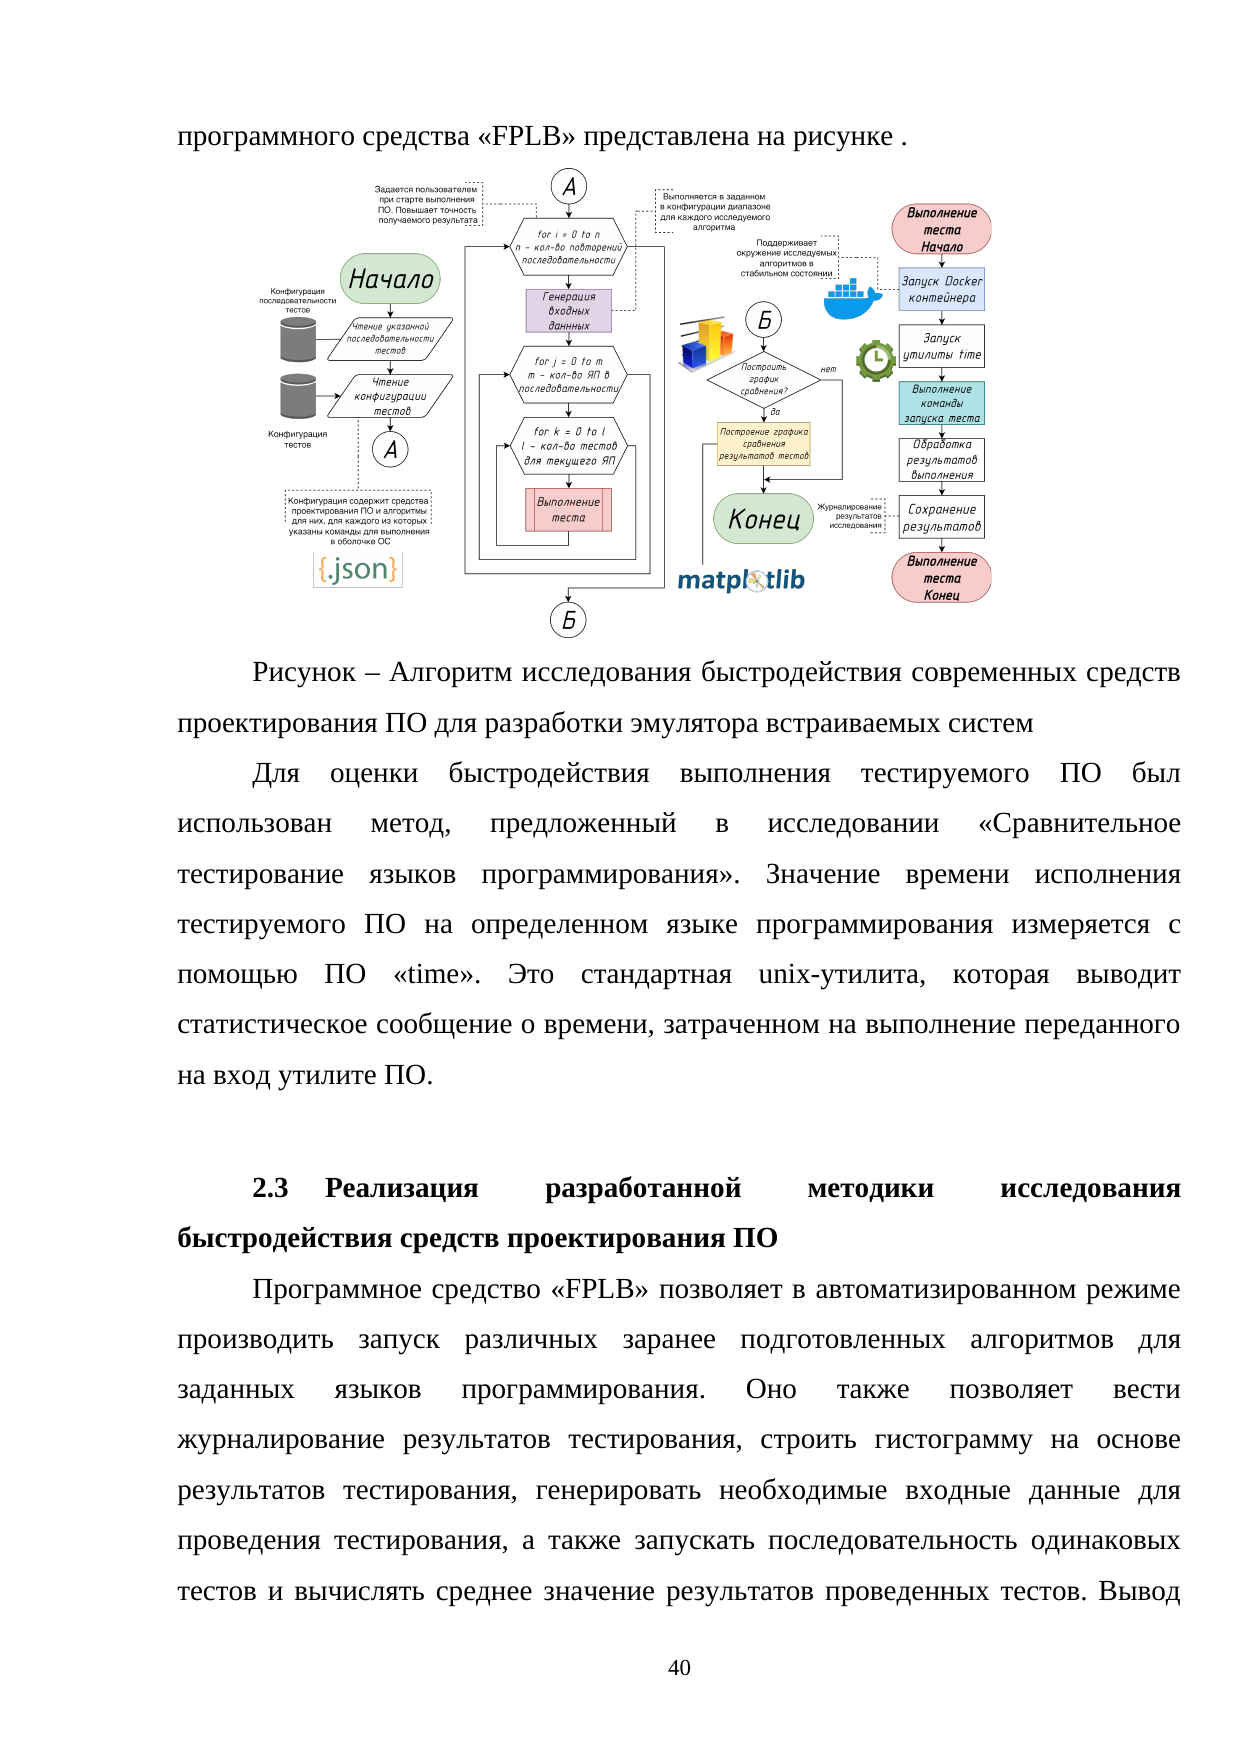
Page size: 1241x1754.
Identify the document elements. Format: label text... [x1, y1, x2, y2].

text Рисунок – Алгоритм исследования быстродействия современных средств проектирования ПО для разработки эмулятора встраиваемых систем [177, 654, 1182, 738]
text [177, 1271, 1182, 1606]
text Для оценки быстродействия выполнения тестируемого ПО был использован метод, предложенный в исследовании «Сравнительное тестирование языков программирования». Значение времени исполнения тестируемого ПО на определенном языке программирования измеряется с помощью ПО «time». Это стандартная unix-утилита, которая выводит статистическое сообщение о времени, затраченном на выполнение переданного на вход утилите ПО. [177, 755, 1182, 1091]
subtitle Реализация разработанной методики исследования быстродействия средств проектирования ПО [177, 1170, 1182, 1254]
picture [252, 168, 992, 638]
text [177, 118, 1182, 152]
